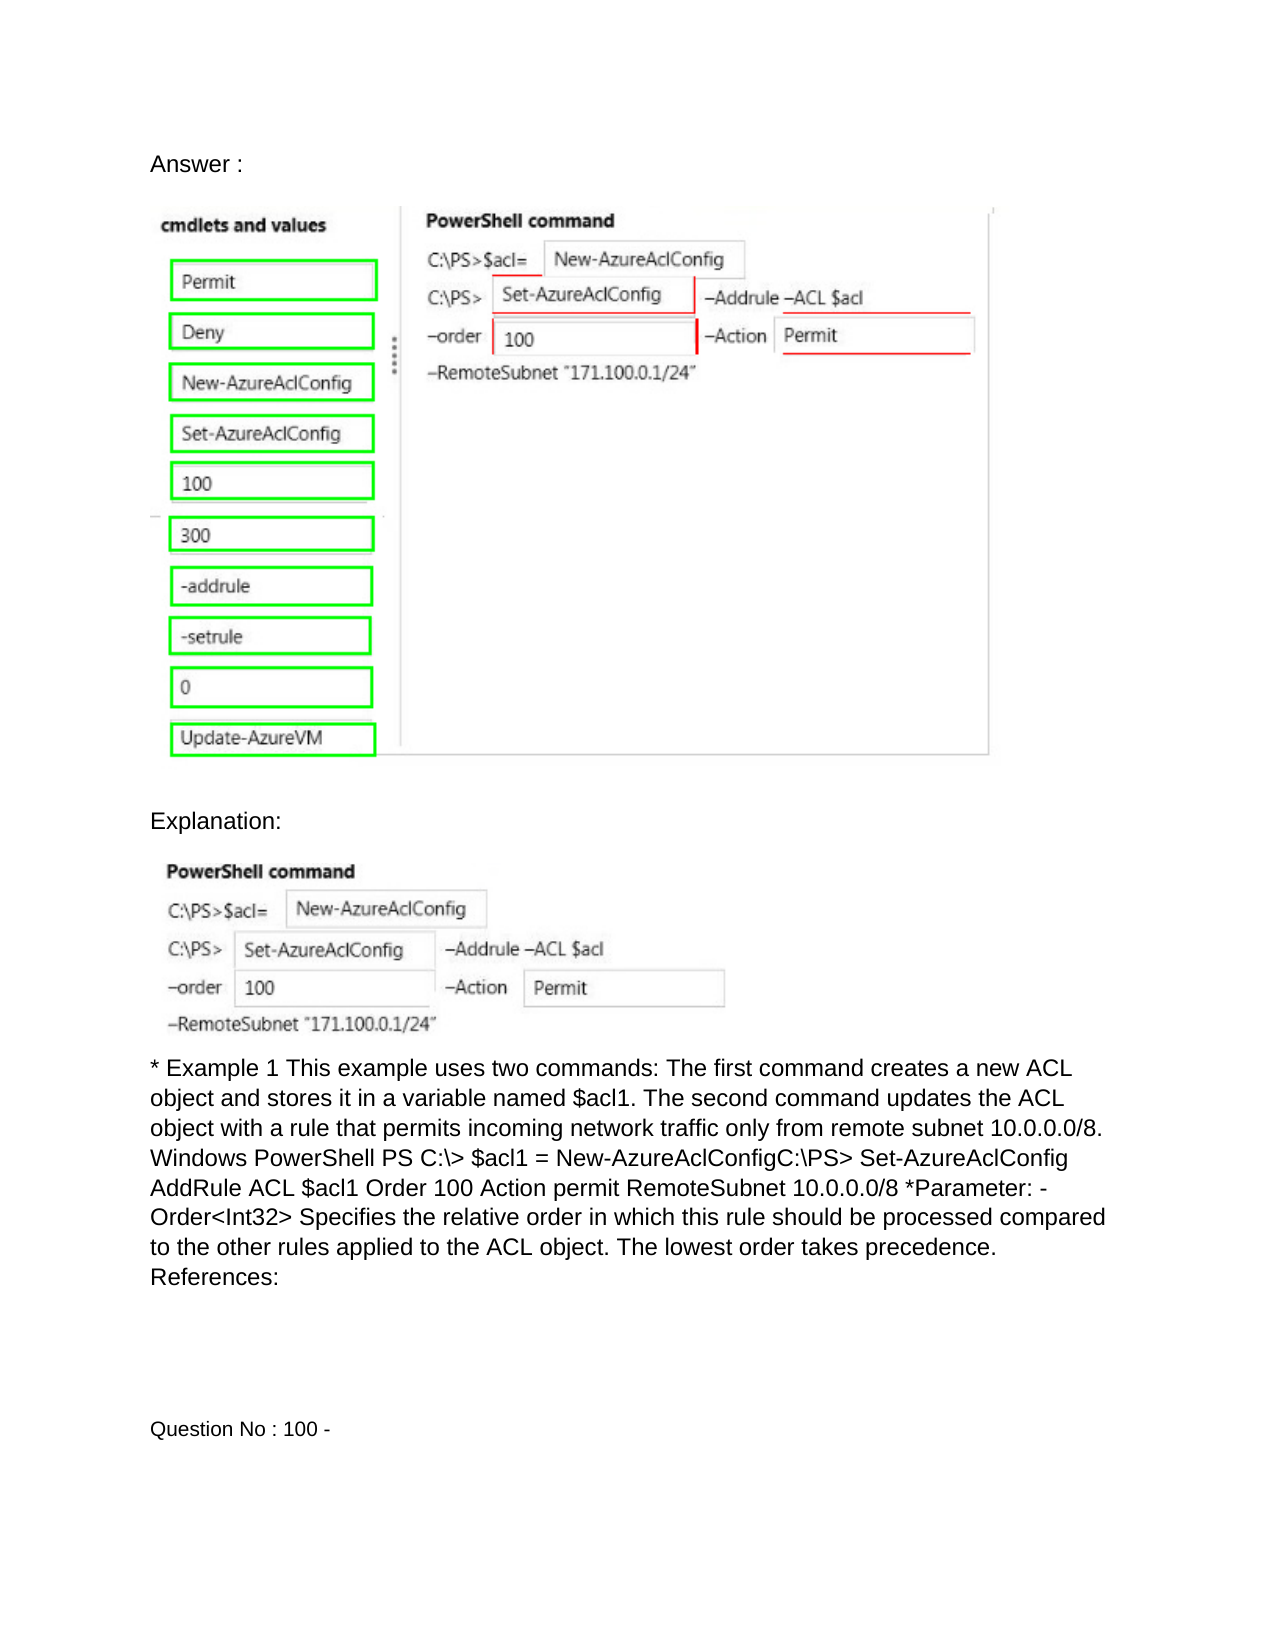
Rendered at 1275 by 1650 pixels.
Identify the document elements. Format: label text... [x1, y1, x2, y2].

text Explanation: [150, 807, 1125, 834]
picture [150, 206, 1010, 776]
text * Example 1 This example uses two commands: The first command creates a new ACL object and stores it in a variable named $acl1. The second command updates the ACL object with a rule that permits incoming network traffic only from remote subnet 10.0.0.0/8. Windows PowerShell PS C:\> $acl1 = New-AzureAclConfigC:\PS> Set-AzureAclConfig AddRule ACL $acl1 Order 100 Action permit RemoteSubnet 10.0.0.0/8 *Parameter: -Order<Int32> Specifies the relative order in which this rule should be processed compared to the other rules applied to the ACL object. The lowest order takes precedence. References: [150, 1054, 1125, 1291]
text Answer : [150, 150, 1125, 178]
subtitle Question No : 100 - [150, 1398, 1125, 1441]
picture [150, 863, 727, 1036]
